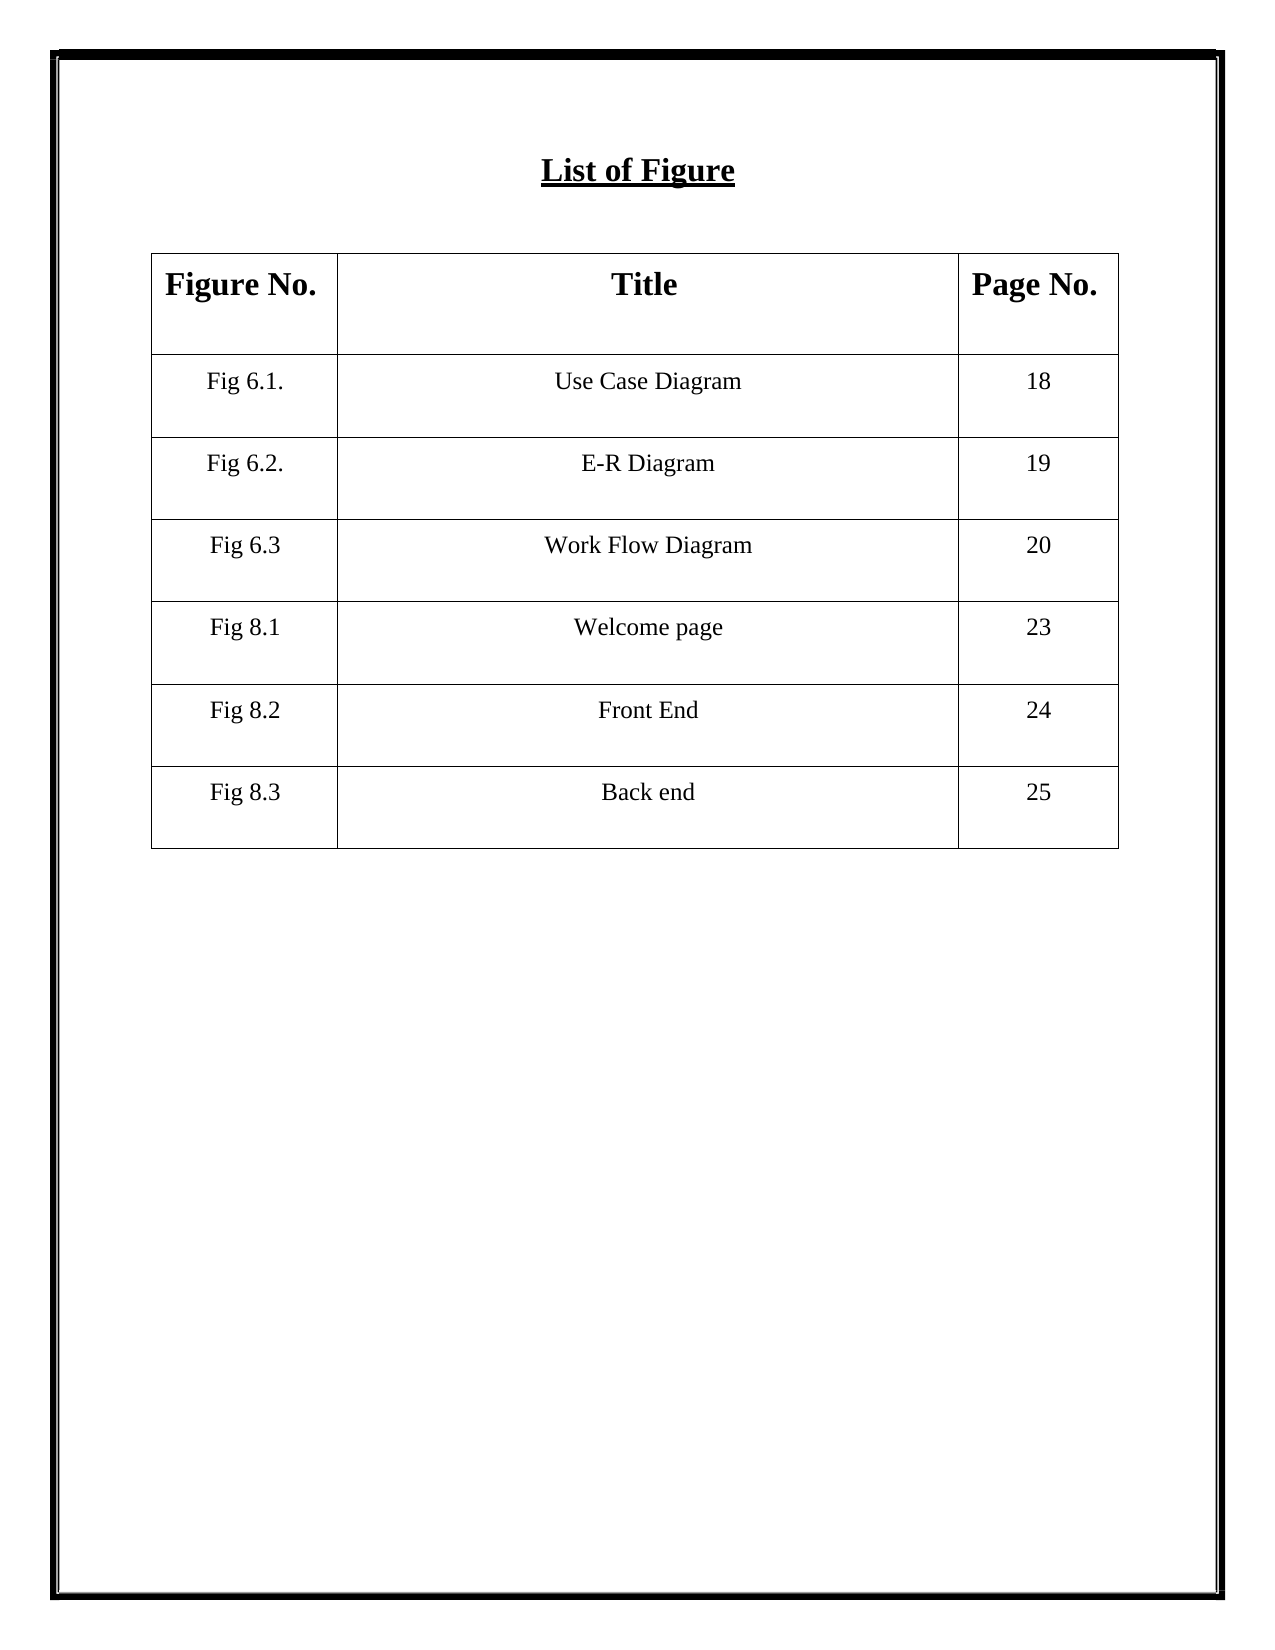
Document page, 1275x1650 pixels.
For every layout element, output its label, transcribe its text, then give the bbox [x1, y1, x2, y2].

table_cell Fig 6.2. [152, 438, 337, 519]
table_cell 18 [959, 355, 1118, 437]
table_cell 19 [959, 438, 1118, 519]
table_cell Back end [338, 767, 958, 848]
table_cell 25 [959, 767, 1118, 848]
table_cell Fig 8.3 [152, 767, 337, 848]
table_header Title [338, 254, 958, 354]
table_cell 24 [959, 685, 1118, 766]
table_cell E-R Diagram [338, 438, 958, 519]
table_cell Front End [338, 685, 958, 766]
picture [59, 1590, 1215, 1600]
table_cell Use Case Diagram [338, 355, 958, 437]
table_cell Fig 8.2 [152, 685, 337, 766]
table_cell Fig 8.1 [152, 602, 337, 683]
table_header Page No. [959, 254, 1118, 354]
table_cell Work Flow Diagram [338, 520, 958, 601]
table_cell Fig 6.1. [152, 355, 337, 437]
table_cell 23 [959, 602, 1118, 683]
table_cell Welcome page [338, 602, 958, 683]
table_cell Fig 6.3 [152, 520, 337, 601]
table_cell 20 [959, 520, 1118, 601]
picture [59, 49, 1216, 60]
table_header Figure No. [152, 254, 337, 354]
text List of Figure [159, 150, 1116, 188]
